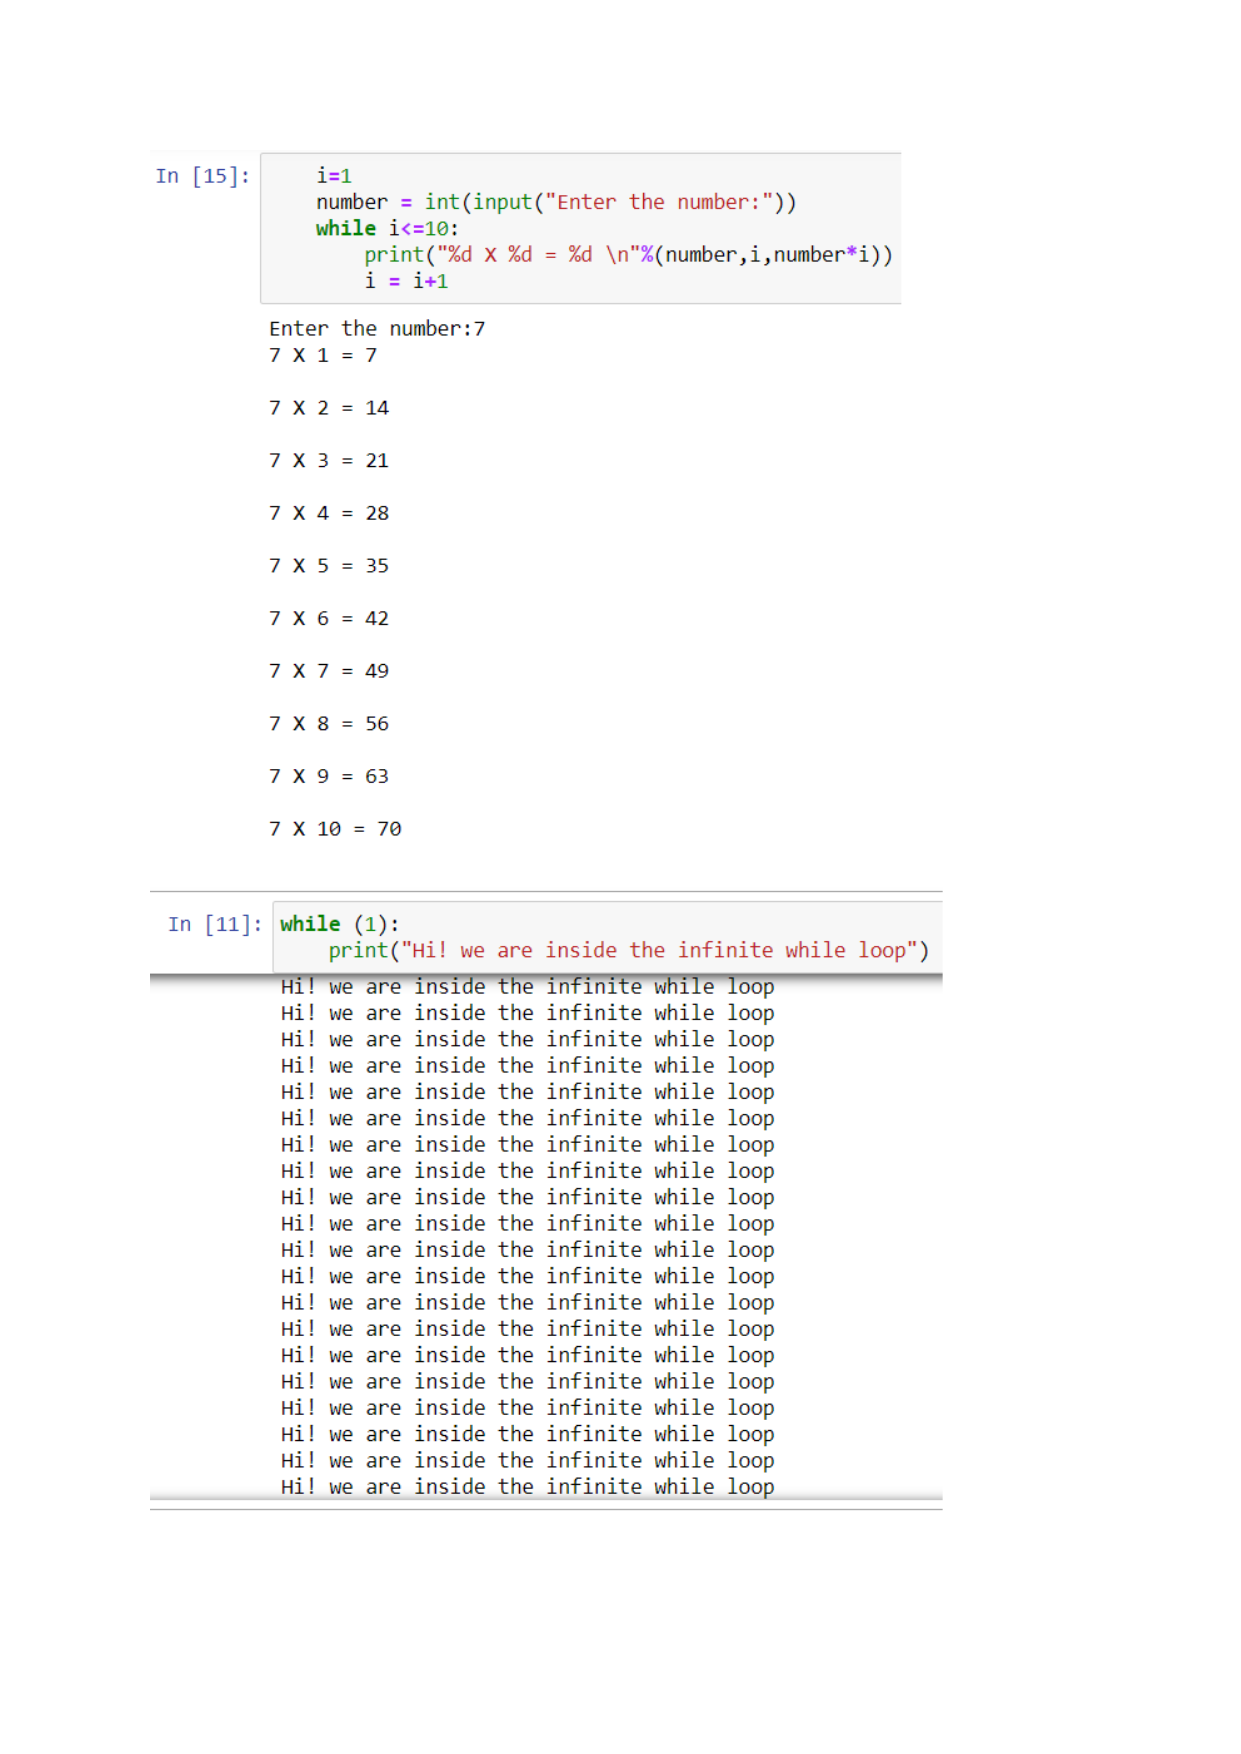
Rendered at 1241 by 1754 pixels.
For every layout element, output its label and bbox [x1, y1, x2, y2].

picture [150, 887, 943, 1514]
picture [150, 150, 902, 867]
